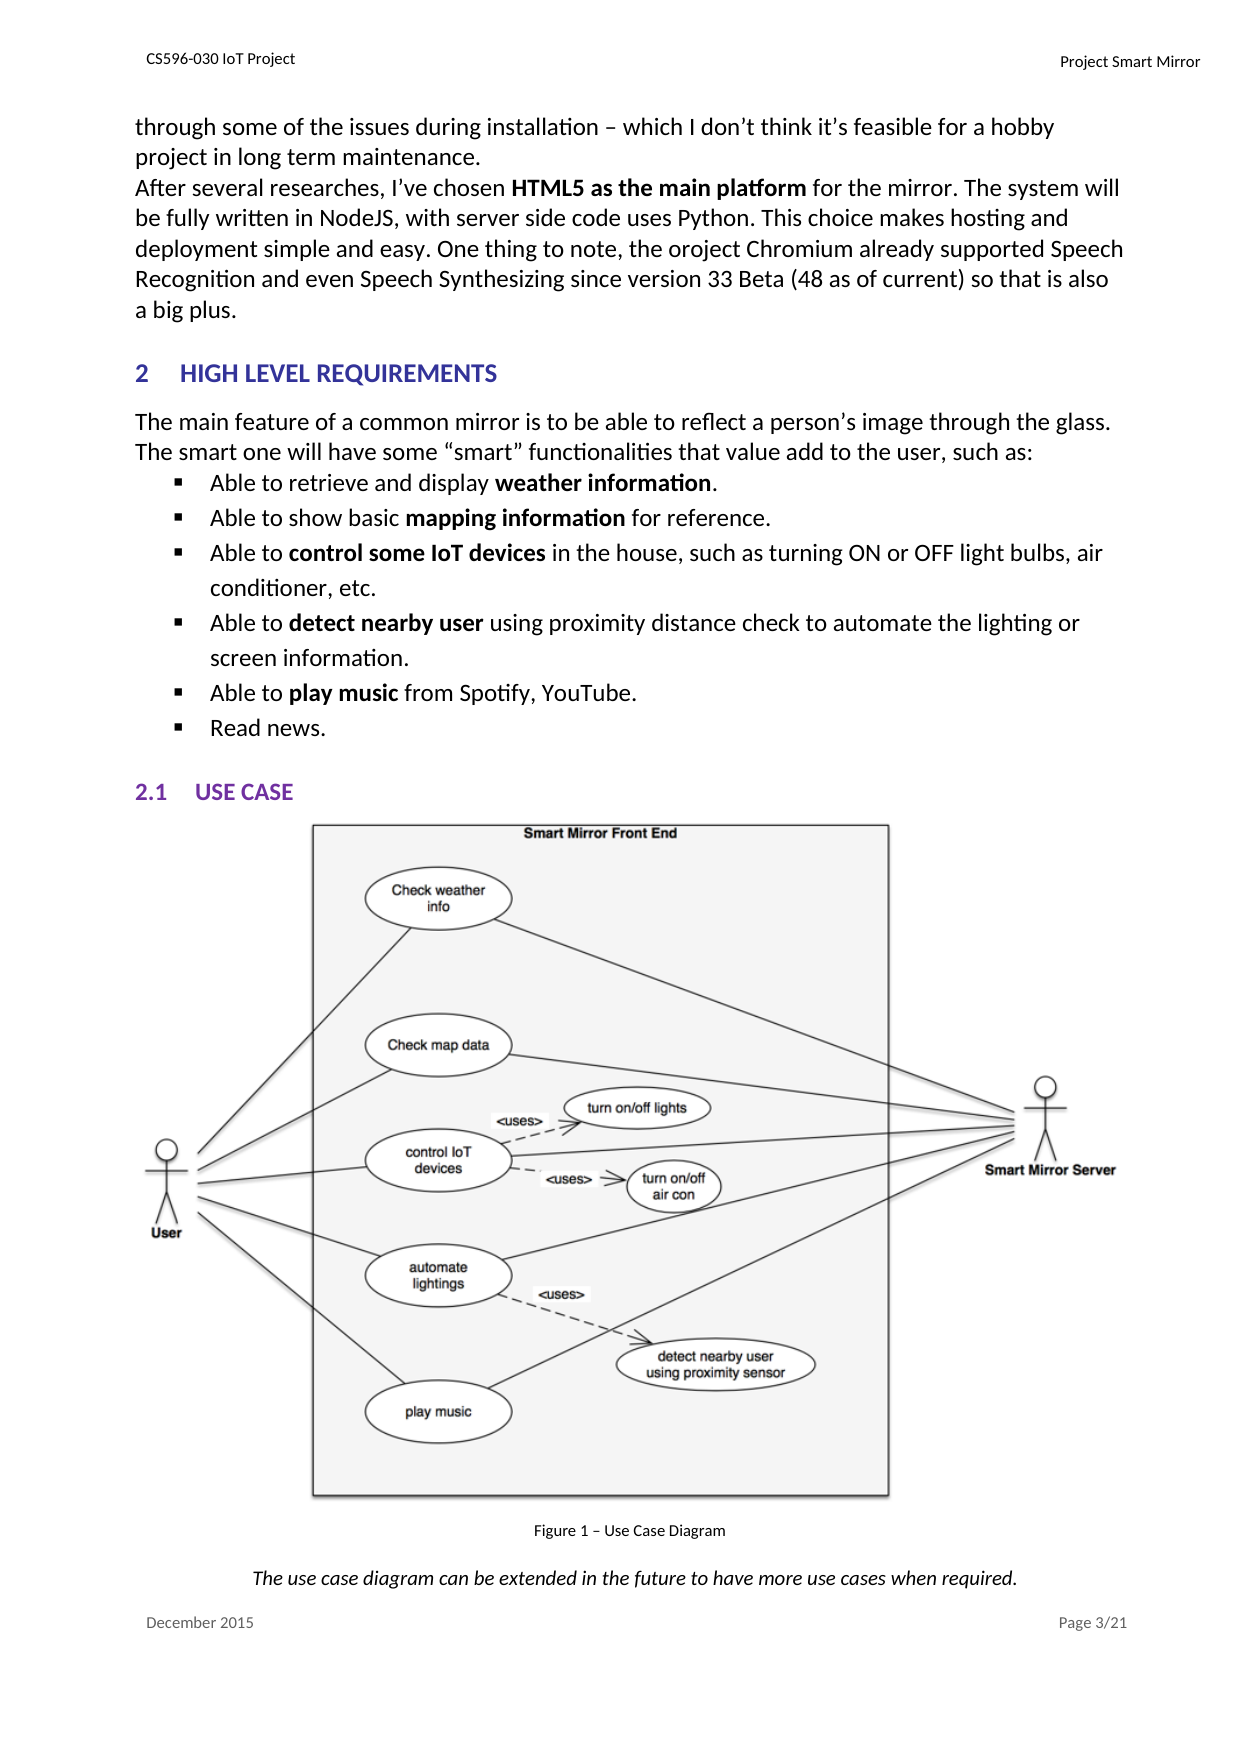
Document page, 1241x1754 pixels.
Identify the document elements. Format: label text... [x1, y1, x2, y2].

list Able to retrieve and display weather information. [172, 467, 1125, 497]
text Figure 1 – Use Case Diagram [135, 1520, 1125, 1540]
text The main feature of a common mirror is to be able to reflect a person’s image through the glass. The smart one will have some “smart” functionalities that value add to the user, such as: [135, 406, 1125, 467]
subtitle High Level Requirements [135, 356, 1125, 389]
list Read news. [172, 712, 1125, 742]
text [135, 111, 1125, 172]
text After several researches, I’ve chosen HTML5 as the main platform for the mirror. The system will be fully written in NodeJS, with server side code uses Python. This choice makes hosting and deployment simple and easy. One thing to note, the oroject Chromium already supported Speech Recognition and even Speech Synthesizing since version 33 Beta (48 as of current) so that is also a big plus. [135, 172, 1125, 325]
list Able to control some IoT devices in the house, such as turning ON or OFF light bulbs, air conditioner, etc. [172, 537, 1125, 602]
subtitle Use Case [135, 776, 1125, 806]
text The use case diagram can be extended in the future to have more use cases when required. [135, 1565, 1125, 1591]
list Able to play music from Spotify, YouTube. [172, 677, 1125, 707]
list Able to show basic mapping information for reference. [172, 502, 1125, 532]
picture [135, 818, 1125, 1504]
list Able to detect nearby user using proximity distance check to automate the lighting or screen information. [172, 607, 1125, 672]
